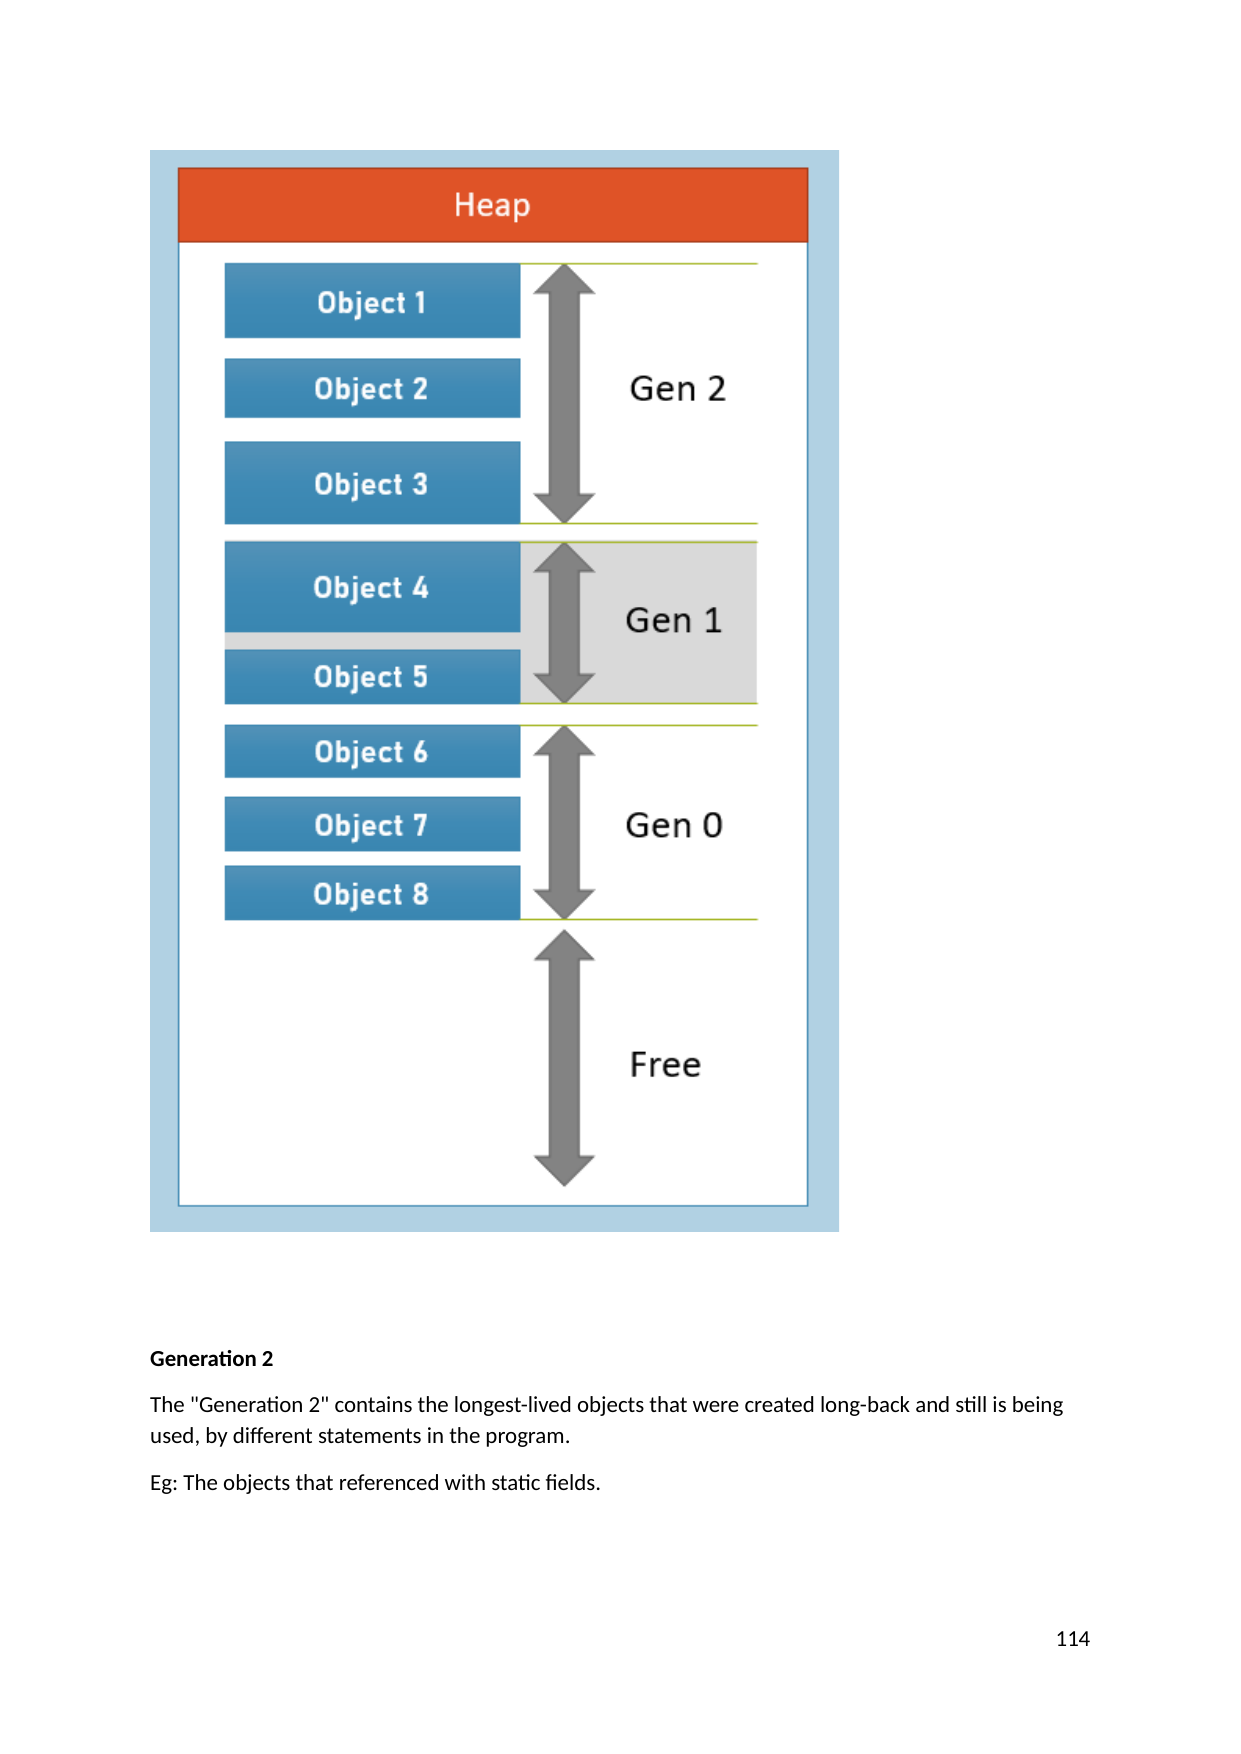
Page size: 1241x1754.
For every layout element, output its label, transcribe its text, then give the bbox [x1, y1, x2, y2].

text The "Generation 2" contains the longest-lived objects that were created long-back and still is being used, by different statements in the program. [150, 1391, 1090, 1449]
text Generation 2 [150, 1344, 1090, 1372]
text Eg: The objects that referenced with static fields. [150, 1468, 1090, 1496]
picture [150, 150, 840, 1232]
